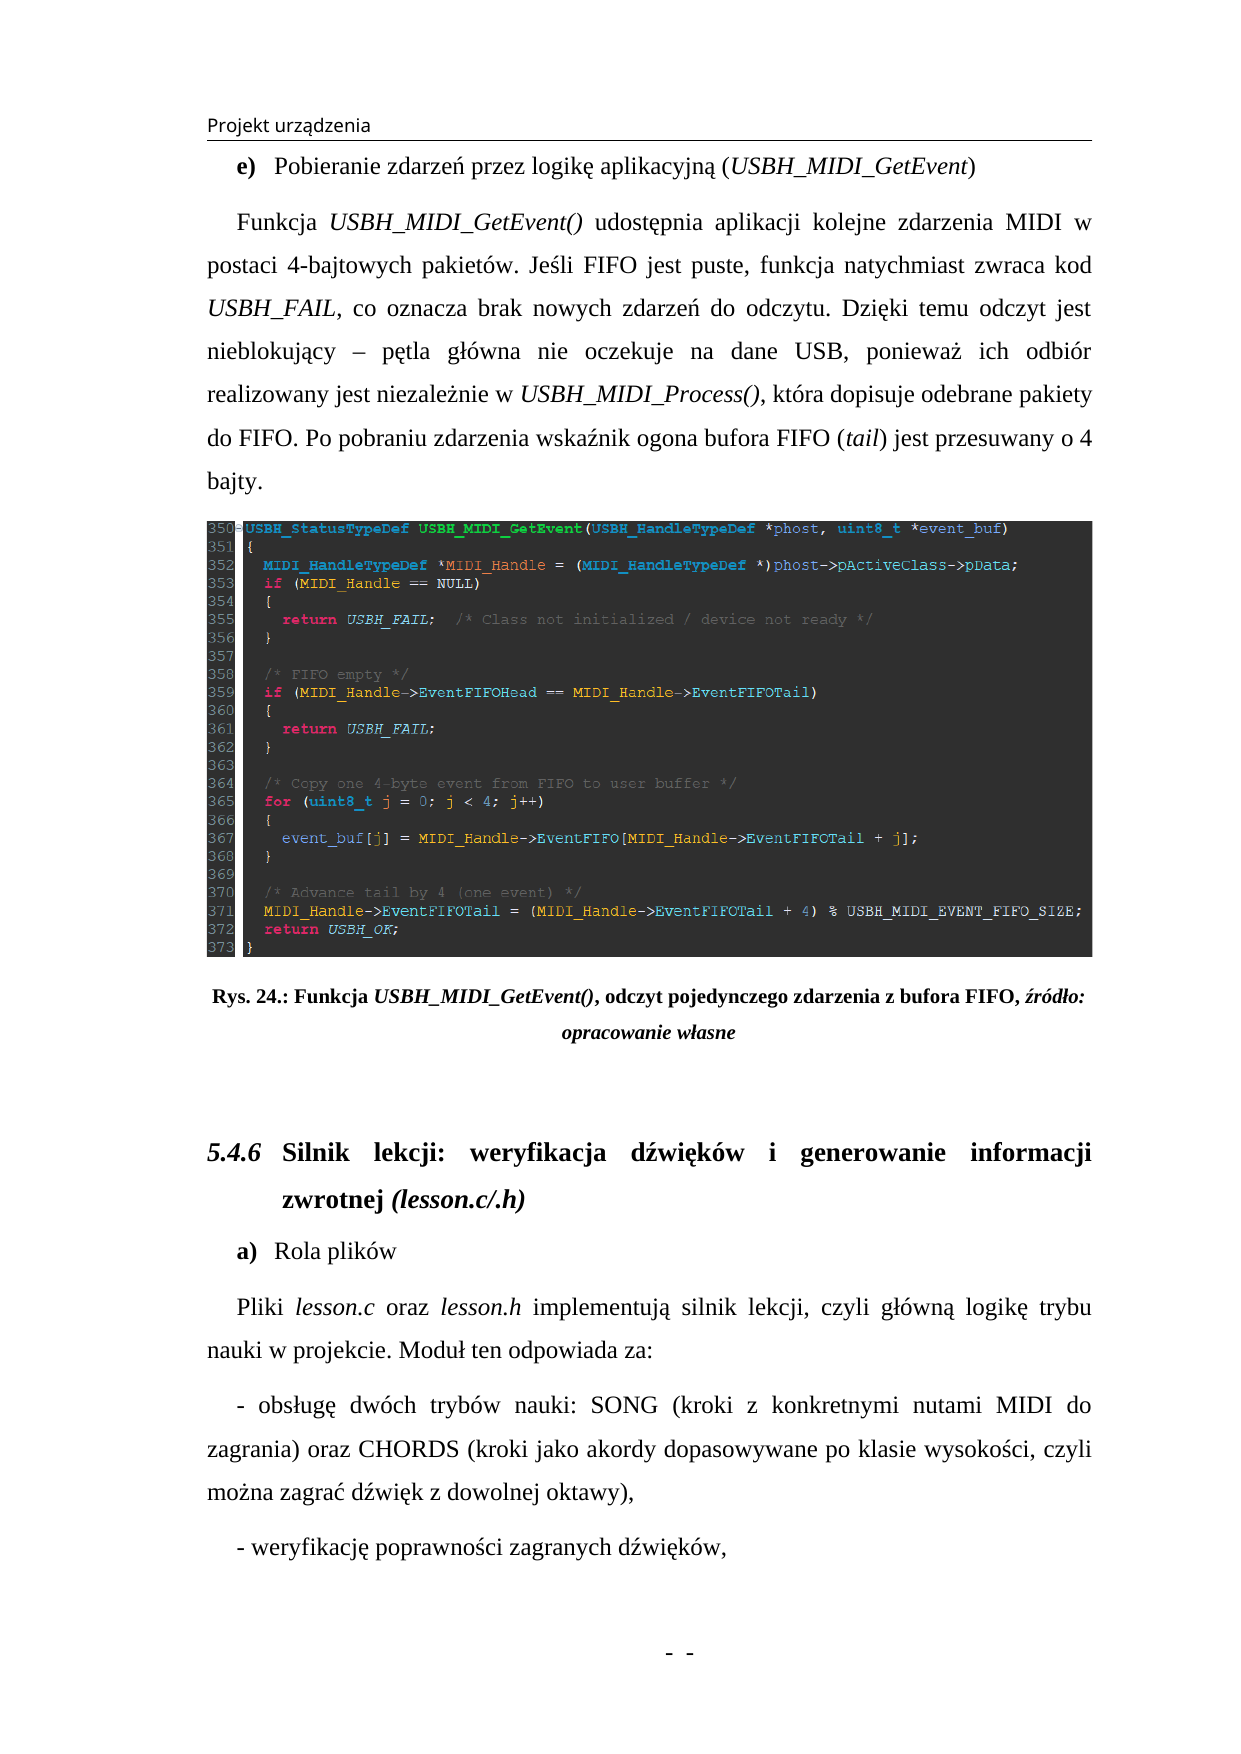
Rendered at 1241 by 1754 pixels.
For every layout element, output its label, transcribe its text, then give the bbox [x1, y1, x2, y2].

list Rola plików [236, 1236, 1092, 1265]
text Funkcja USBH_MIDI_GetEvent() udostępnia aplikacji kolejne zdarzenia MIDI w postaci 4-bajtowych pakietów. Jeśli FIFO jest puste, funkcja natychmiast zwraca kod USBH_FAIL, co oznacza brak nowych zdarzeń do odczytu. Dzięki temu odczyt jest nieblokujący – pętla główna nie oczekuje na dane USB, ponieważ ich odbiór realizowany jest niezależnie w USBH_MIDI_Process(), która dopisuje odebrane pakiety do FIFO. Po pobraniu zdarzenia wskaźnik ogona bufora FIFO (tail) jest przesuwany o 4 bajty. [207, 207, 1092, 494]
picture [206, 521, 1093, 957]
text - obsługę dwóch trybów nauki: SONG (kroki z konkretnymi nutami MIDI do zagrania) oraz CHORDS (kroki jako akordy dopasowywane po klasie wysokości, czyli można zagrać dźwięk z dowolnej oktawy), [207, 1391, 1092, 1506]
text - weryfikację poprawności zagranych dźwięków, [207, 1532, 1092, 1561]
list Pobieranie zdarzeń przez logikę aplikacyjną (USBH_MIDI_GetEvent) [236, 151, 1092, 180]
text Pliki lesson.c oraz lesson.h implementują silnik lekcji, czyli główną logikę trybu nauki w projekcie. Moduł ten odpowiada za: [207, 1292, 1092, 1364]
subtitle Silnik lekcji: weryfikacja dźwięków i generowanie informacji zwrotnej (lesson.c/.h) [207, 1137, 1092, 1214]
